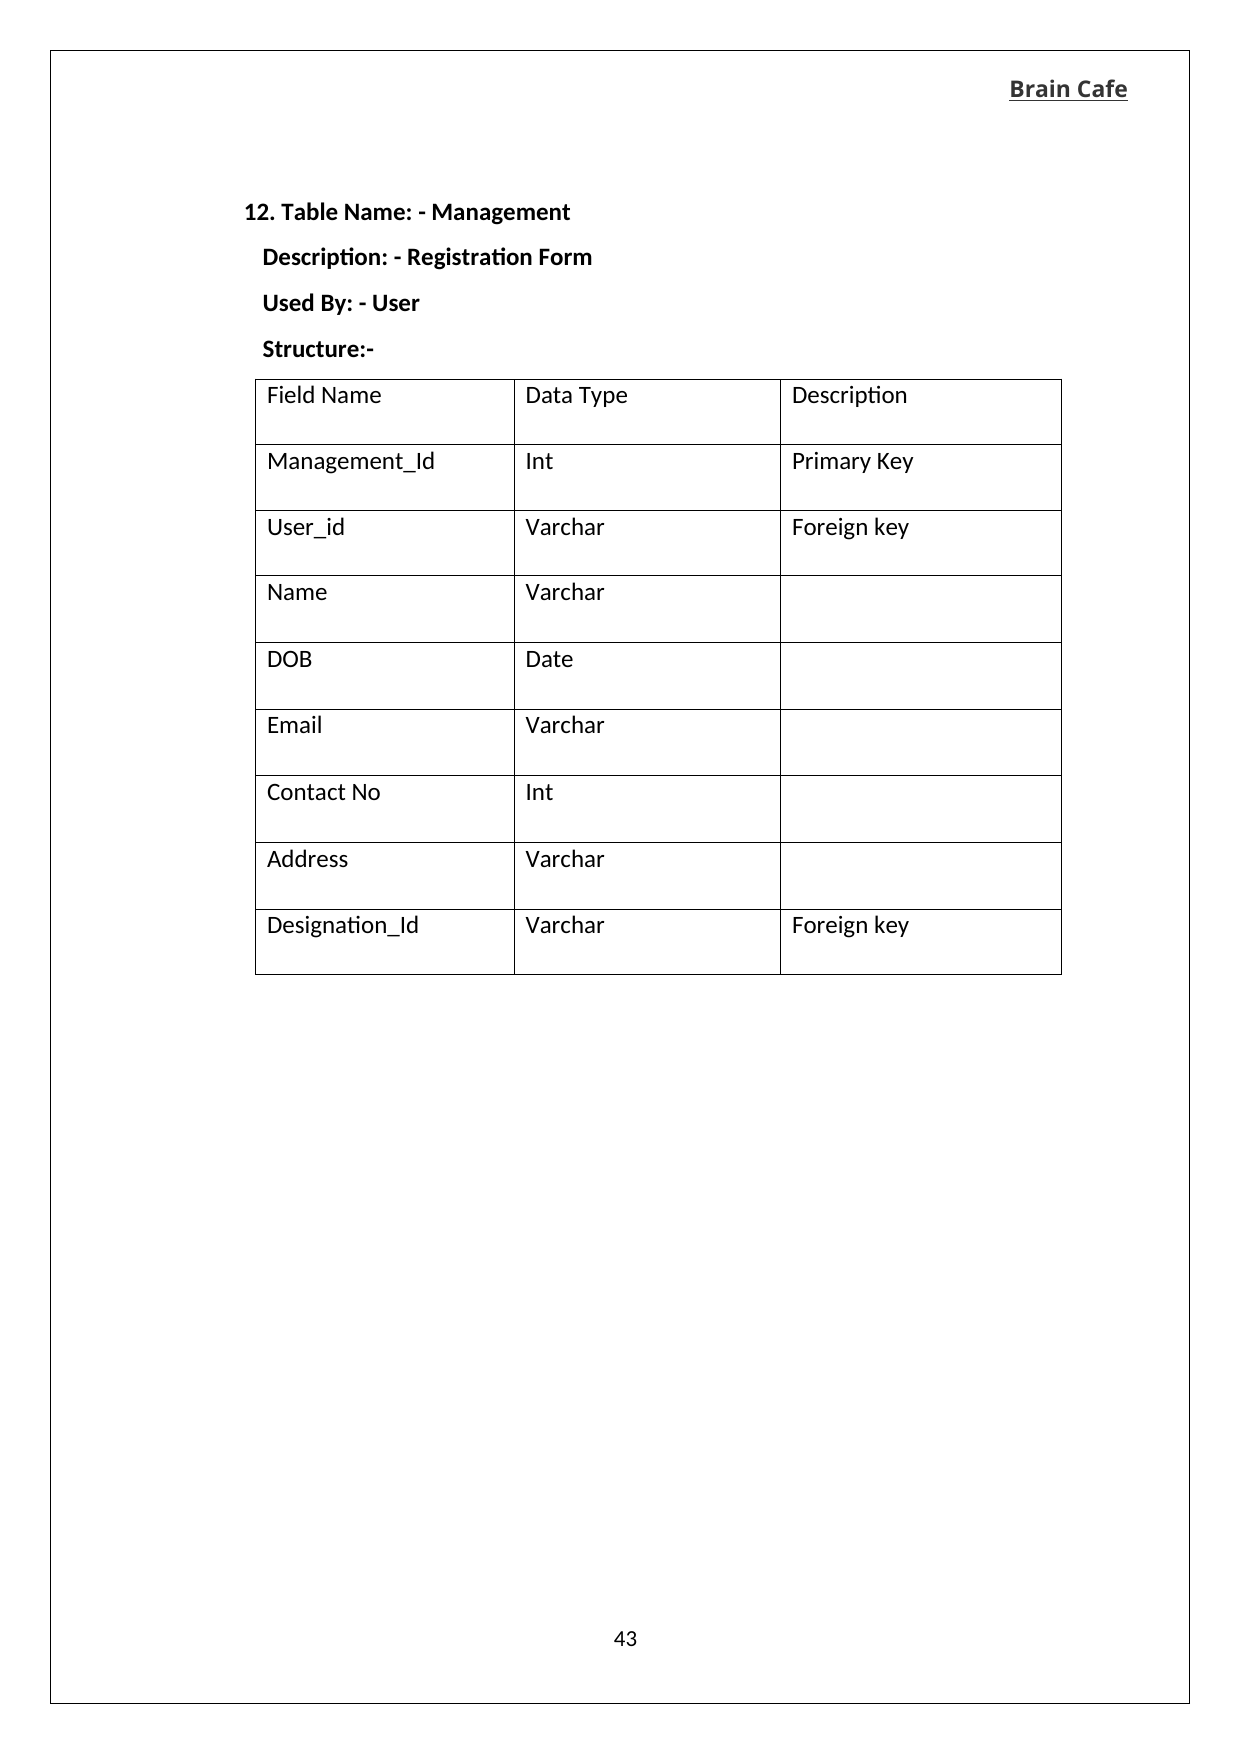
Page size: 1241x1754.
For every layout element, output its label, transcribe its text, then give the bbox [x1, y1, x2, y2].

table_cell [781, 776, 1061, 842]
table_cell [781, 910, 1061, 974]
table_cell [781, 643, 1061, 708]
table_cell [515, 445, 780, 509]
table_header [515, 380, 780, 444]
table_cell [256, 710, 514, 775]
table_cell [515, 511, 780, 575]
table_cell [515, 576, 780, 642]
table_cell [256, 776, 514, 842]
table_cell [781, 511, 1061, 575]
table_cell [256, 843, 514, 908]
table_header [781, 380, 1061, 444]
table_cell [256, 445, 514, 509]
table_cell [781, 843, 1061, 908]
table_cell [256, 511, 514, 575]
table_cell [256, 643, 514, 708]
text Structure:- [187, 333, 1063, 363]
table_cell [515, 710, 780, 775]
list Used By: - User [262, 287, 1063, 318]
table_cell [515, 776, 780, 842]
list Table Name: - Management [244, 196, 1063, 226]
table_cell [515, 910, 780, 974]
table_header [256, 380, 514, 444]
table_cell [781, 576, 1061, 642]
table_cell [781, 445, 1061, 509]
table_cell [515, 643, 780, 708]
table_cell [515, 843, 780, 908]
list Description: - Registration Form [262, 241, 1063, 272]
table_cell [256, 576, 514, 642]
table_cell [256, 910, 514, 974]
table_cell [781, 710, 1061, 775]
